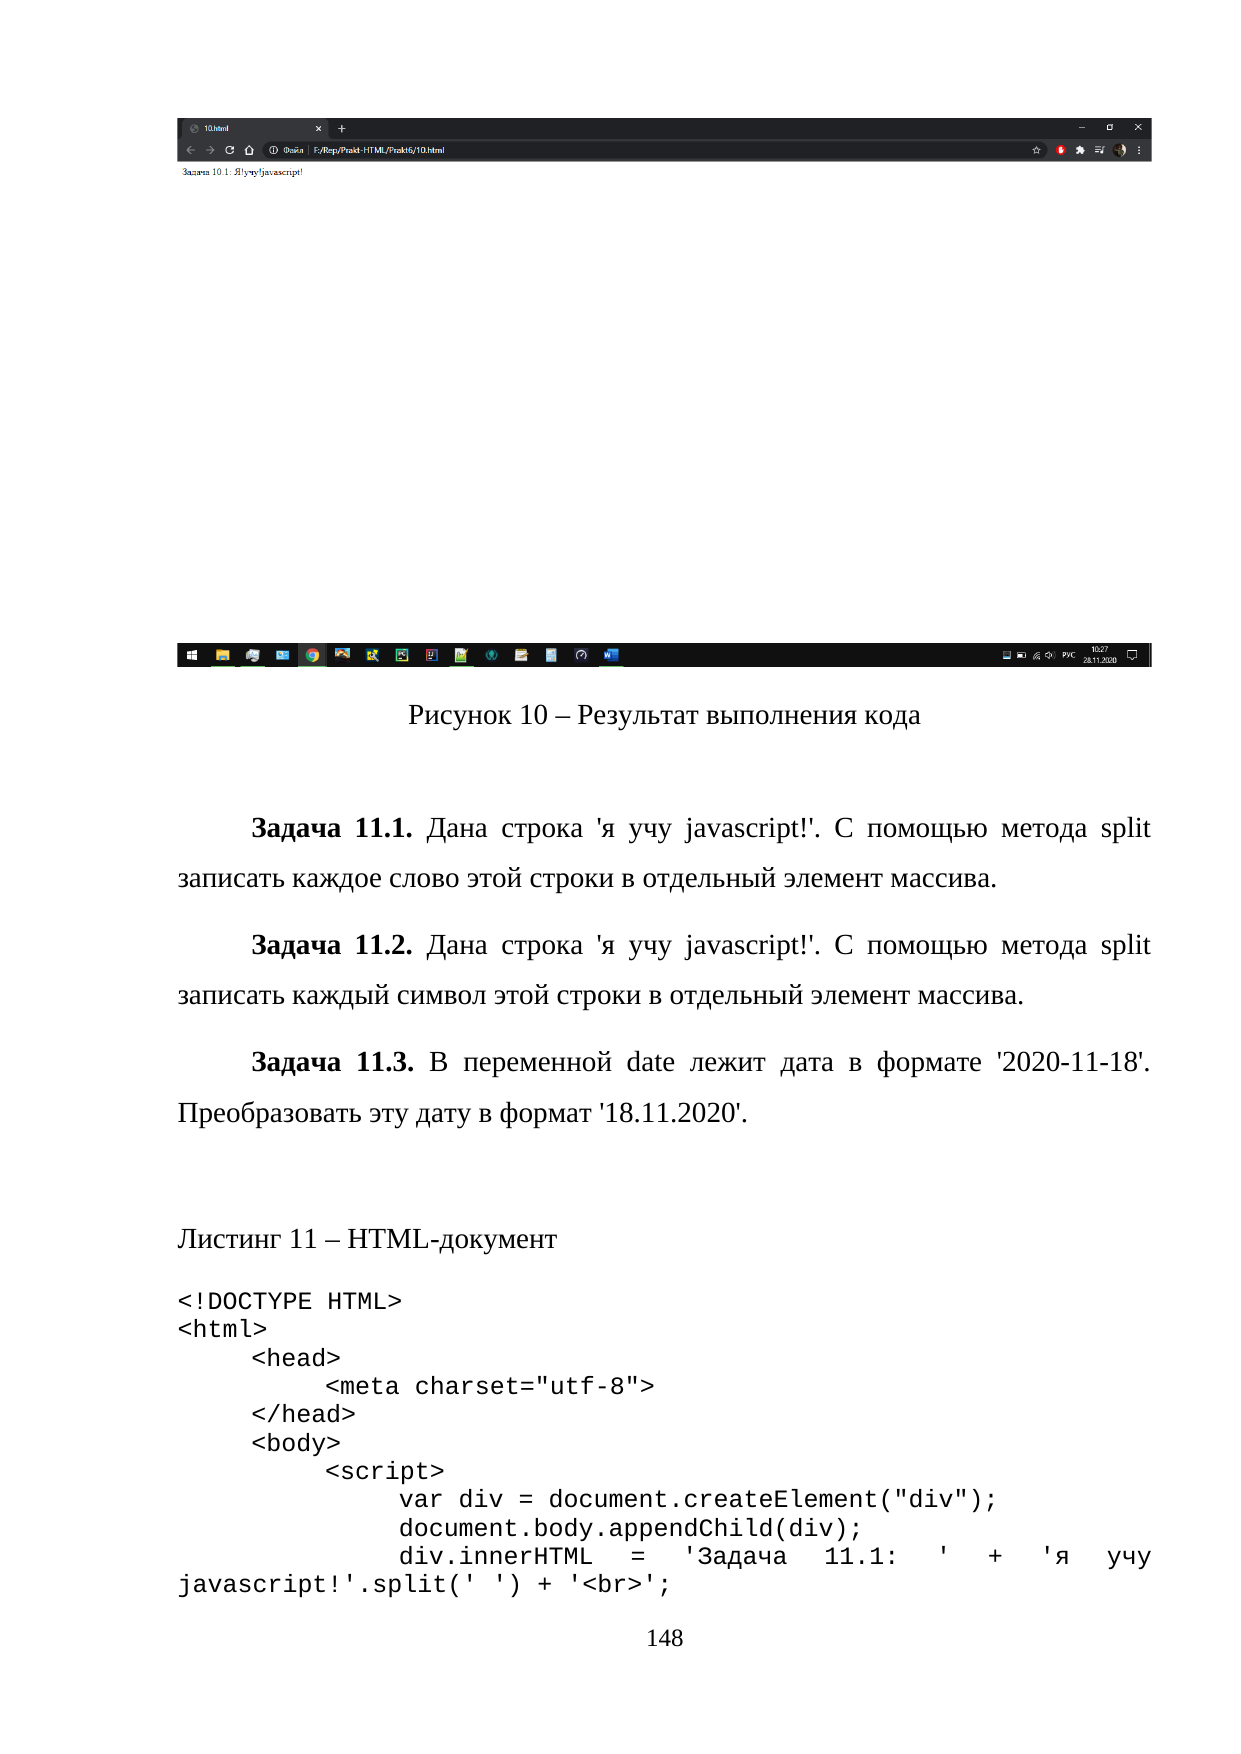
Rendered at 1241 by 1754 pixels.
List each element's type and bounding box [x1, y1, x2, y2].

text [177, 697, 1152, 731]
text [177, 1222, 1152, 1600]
picture [177, 118, 1152, 667]
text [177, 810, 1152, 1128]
